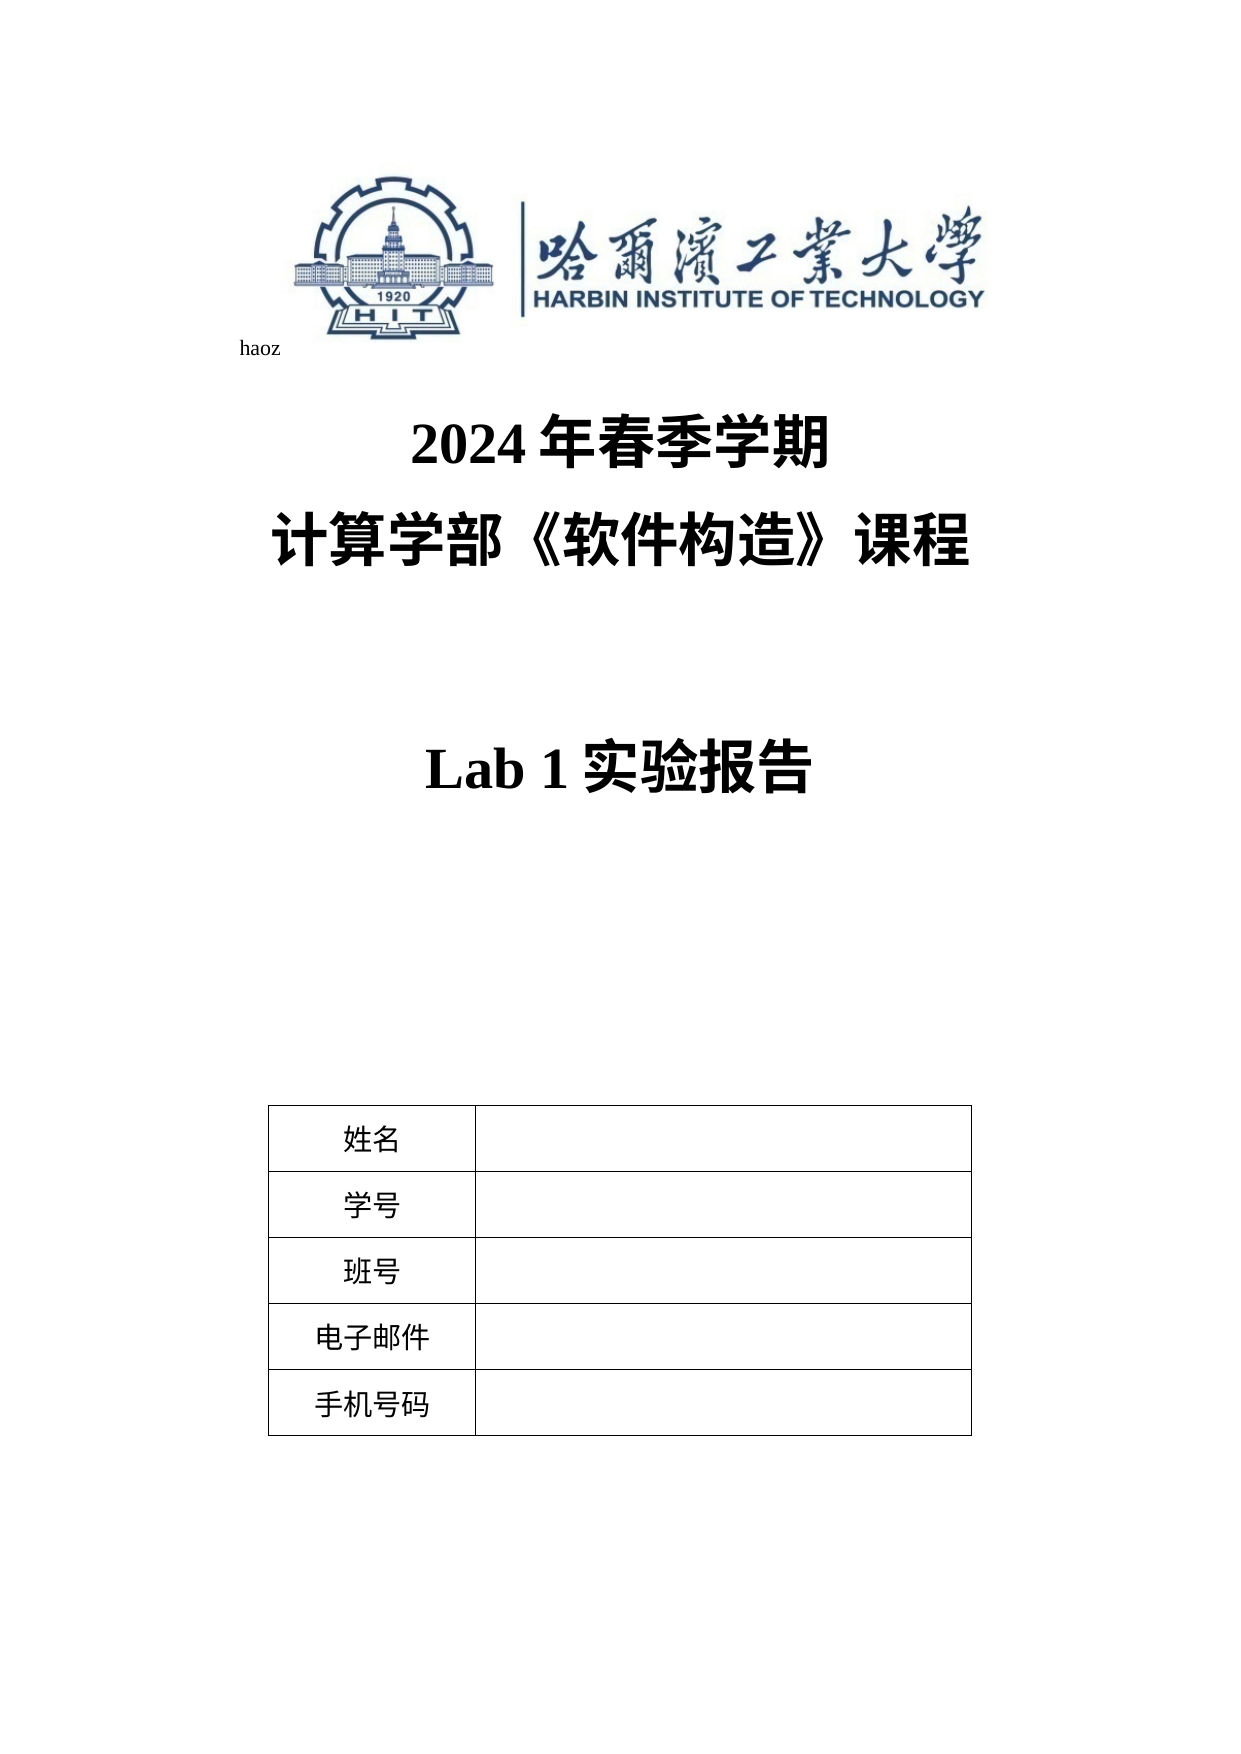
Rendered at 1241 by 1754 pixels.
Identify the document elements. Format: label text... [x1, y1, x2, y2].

table_cell [476, 1370, 971, 1435]
text Lab 1实验报告 [187, 714, 1053, 844]
table_cell [476, 1304, 971, 1369]
table_cell 电子邮件 [269, 1304, 475, 1369]
text 2024年春季学期 计算学部《软件构造》课程 [187, 389, 1053, 584]
table_cell 手机号码 [269, 1370, 475, 1435]
table_cell 学号 [269, 1172, 475, 1237]
picture [280, 162, 1001, 355]
table_header 姓名 [269, 1106, 475, 1171]
table_cell [476, 1238, 971, 1303]
table_cell [476, 1172, 971, 1237]
table_cell 班号 [269, 1238, 475, 1303]
table_header [476, 1106, 971, 1171]
